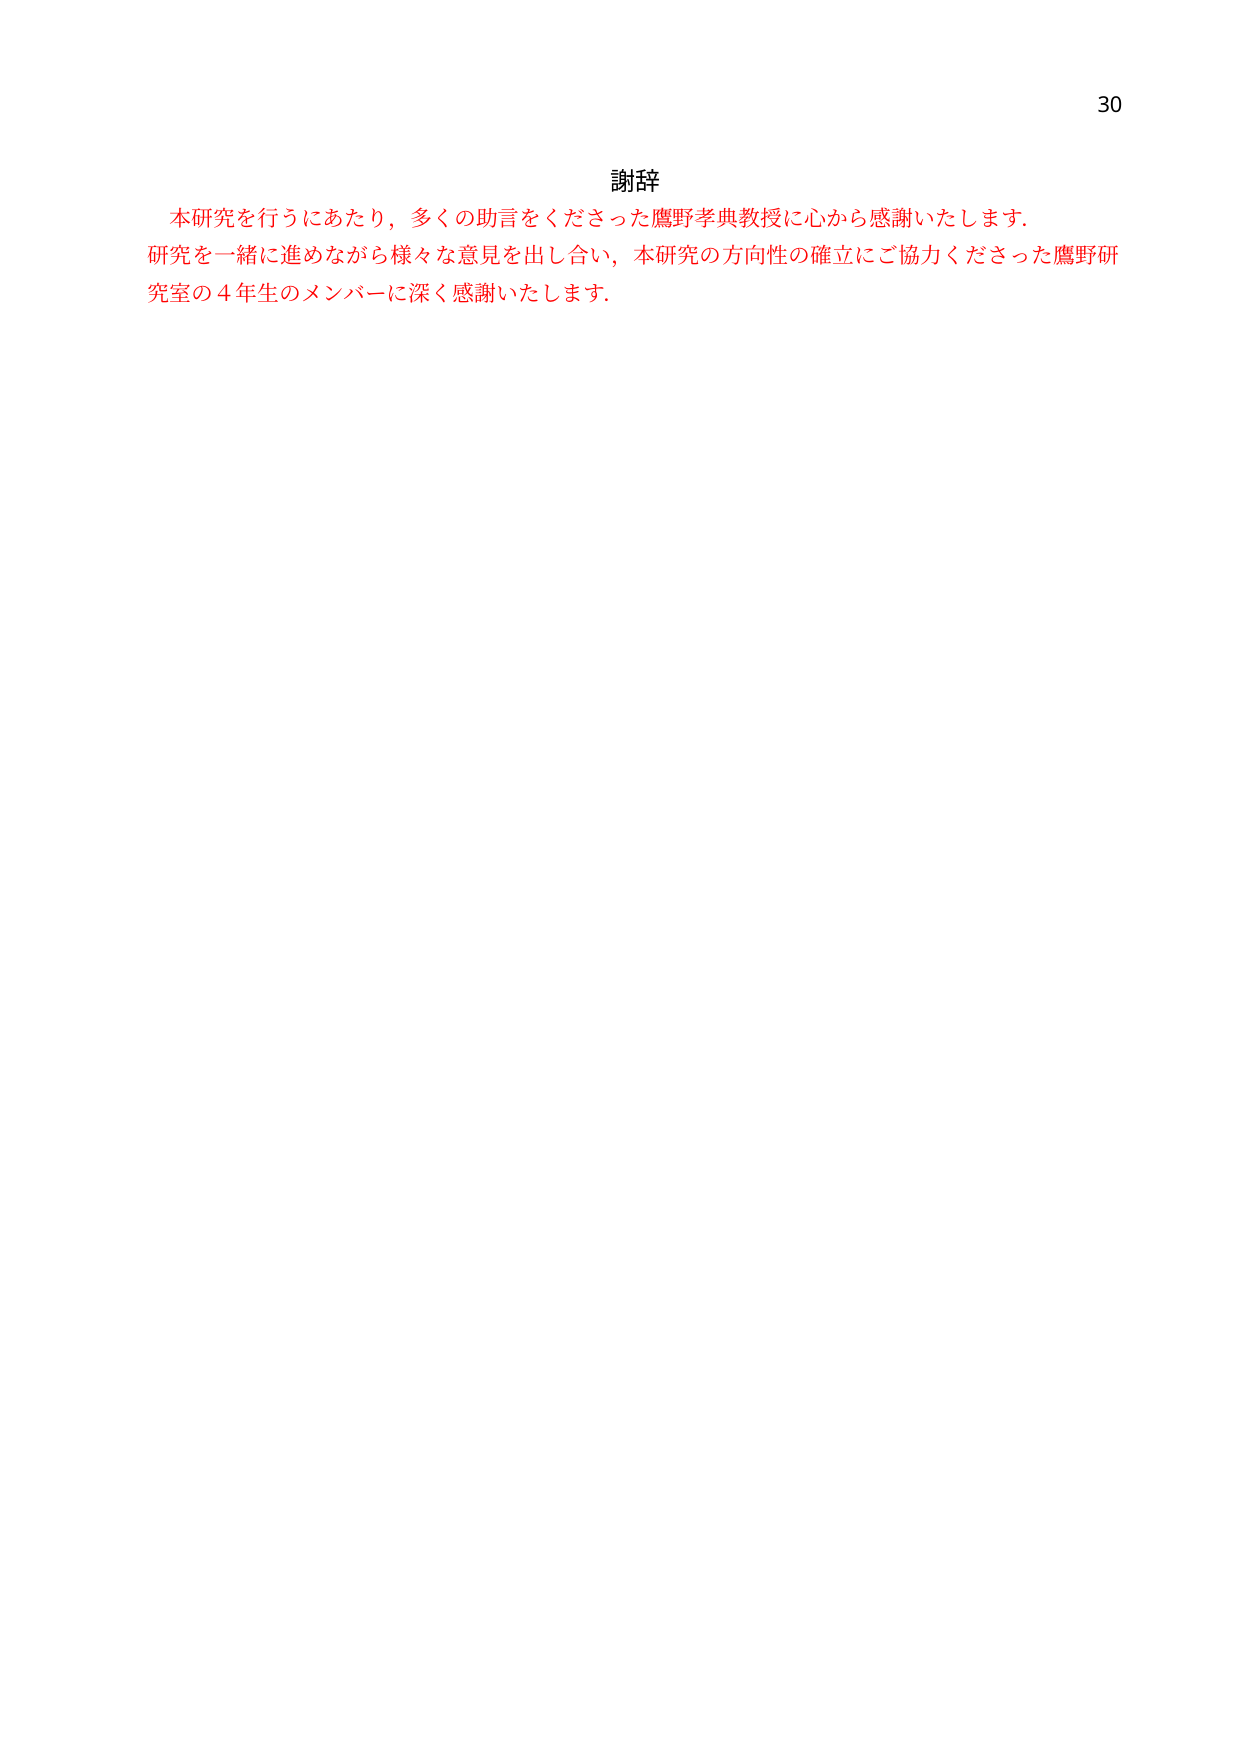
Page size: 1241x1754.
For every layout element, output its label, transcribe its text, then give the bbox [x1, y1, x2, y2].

subtitle 謝辞 [148, 161, 1122, 198]
text 研究を一緒に進めながら様々な意見を出し合い，本研究の方向性の確立にご協力くださった鷹野研究室の４年生のメンバーに深く感謝いたします． [148, 236, 1122, 311]
text 本研究を行うにあたり，多くの助言をくださった鷹野孝典教授に心から感謝いたします． [148, 198, 1122, 236]
